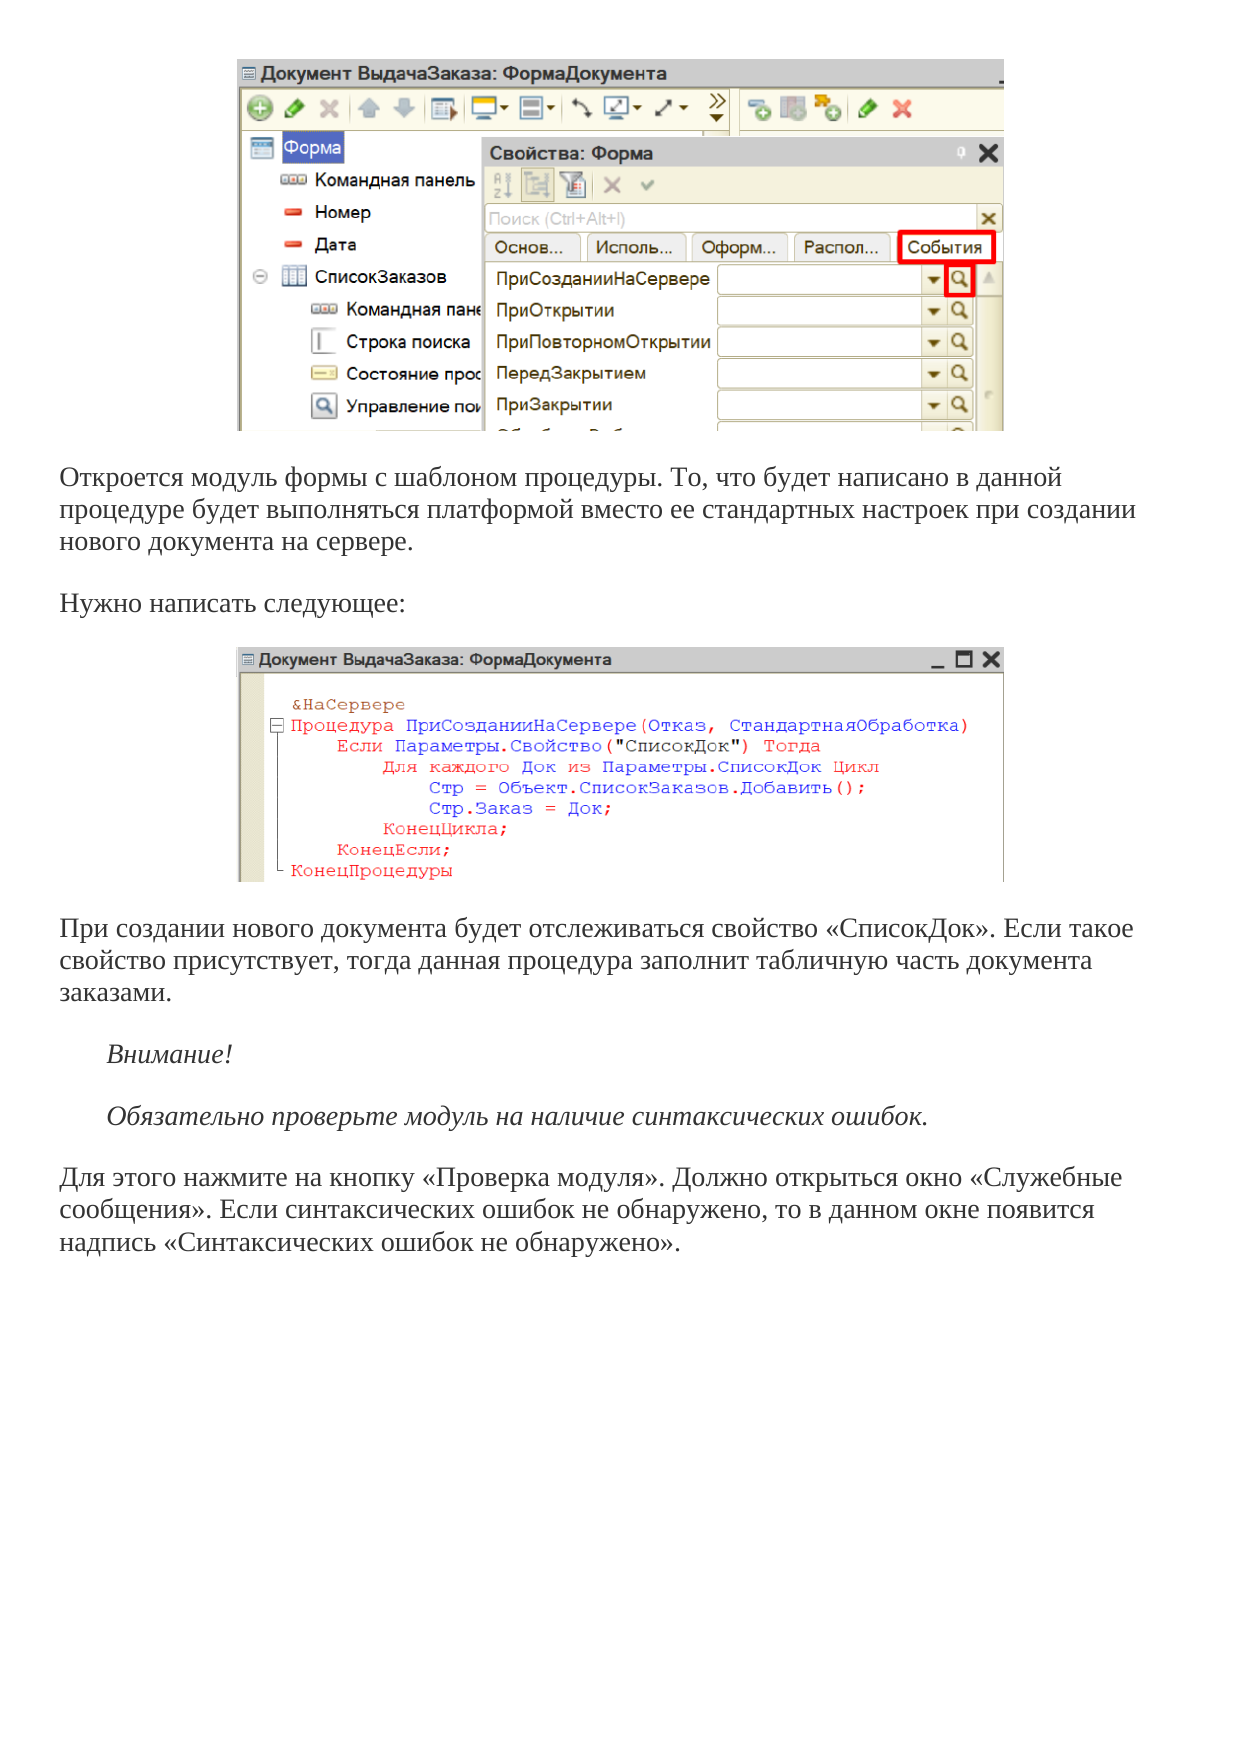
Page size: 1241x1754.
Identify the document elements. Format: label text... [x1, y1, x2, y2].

picture [236, 59, 1004, 431]
text Откроется модуль формы с шаблоном процедуры. То, что будет написано в данной процедуре будет выполняться платформой вместо ее стандартных настроек при создании нового документа на сервере. [59, 460, 1181, 557]
text Обязательно проверьте модуль на наличие синтаксических ошибок. [106, 1099, 1181, 1131]
text Нужно написать следующее: [59, 586, 1181, 618]
picture [236, 647, 1004, 882]
text Внимание! [106, 1037, 1181, 1069]
text Для этого нажмите на кнопку «Проверка модуля». Должно открыться окно «Служебные сообщения». Если синтаксических ошибок не обнаружено, то в данном окне появится надпись «Синтаксических ошибок не обнаружено». [59, 1160, 1181, 1257]
text При создании нового документа будет отслеживаться свойство «СписокДок». Если такое свойство присутствует, тогда данная процедура заполнит табличную часть документа заказами. [59, 911, 1181, 1008]
